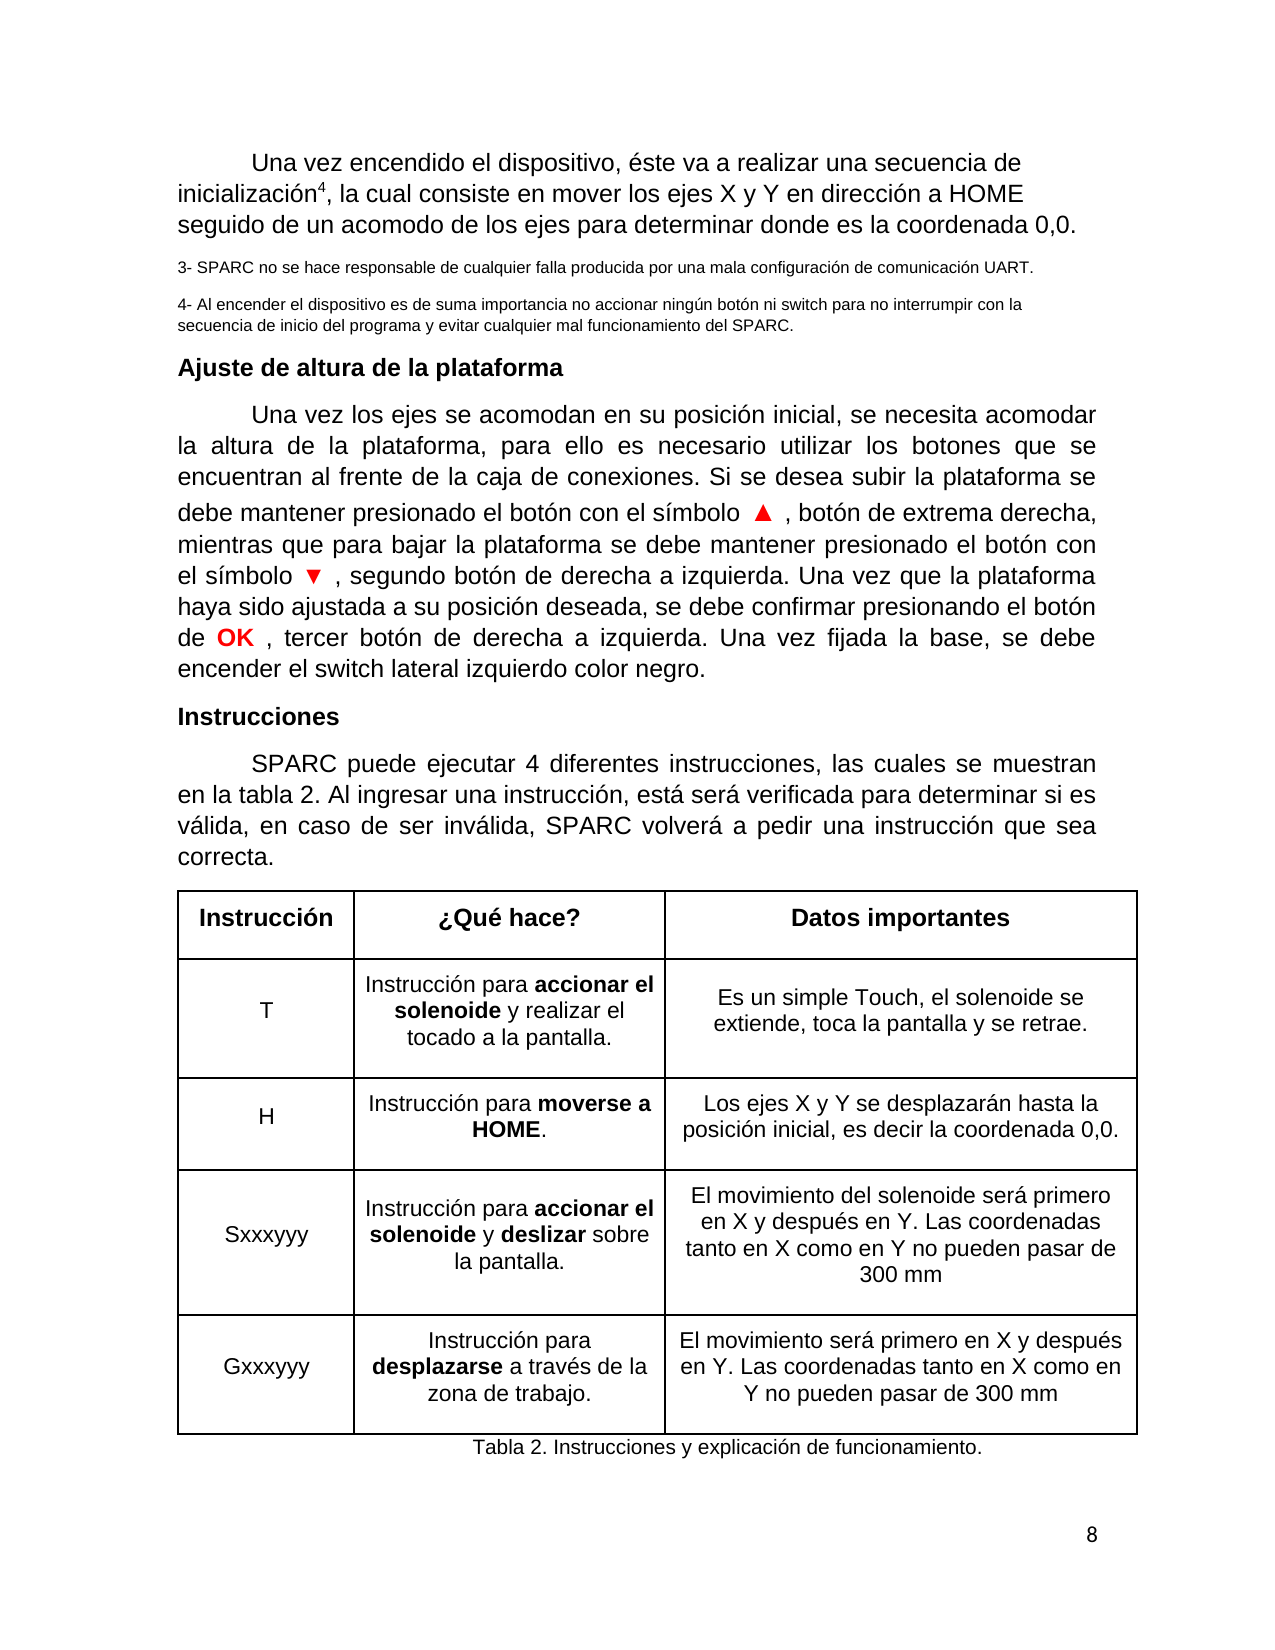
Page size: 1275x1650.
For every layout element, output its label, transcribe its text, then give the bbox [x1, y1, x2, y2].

table_cell T [179, 960, 353, 1077]
table_cell Instrucción para accionar el solenoide y deslizar sobre la pantalla. [355, 1171, 664, 1314]
table_cell Instrucción para desplazarse a través de la zona de trabajo. [355, 1316, 664, 1433]
table_header Instrucción [179, 892, 353, 958]
table_header Datos importantes [666, 892, 1136, 958]
text Instrucciones [177, 701, 1098, 730]
text Una vez encendido el dispositivo, éste va a realizar una secuencia de inicialización4, la cual consiste en mover los ejes X y Y en dirección a HOME seguido de un acomodo de los ejes para determinar donde es la coordenada 0,0. [177, 148, 1098, 238]
table_header ¿Qué hace? [355, 892, 664, 958]
text SPARC puede ejecutar 4 diferentes instrucciones, las cuales se muestran en la tabla 2. Al ingresar una instrucción, está será verificada para determinar si es válida, en caso de ser inválida, SPARC volverá a pedir una instrucción que sea correcta. [177, 749, 1098, 871]
table_cell H [179, 1079, 353, 1169]
text Ajuste de altura de la plataforma [177, 353, 1098, 381]
table_cell Los ejes X y Y se desplazarán hasta la posición inicial, es decir la coordenada 0,0. [666, 1079, 1136, 1169]
table_cell Instrucción para accionar el solenoide y realizar el tocado a la pantalla. [355, 960, 664, 1077]
table_cell El movimiento será primero en X y después en Y. Las coordenadas tanto en X como en Y no pueden pasar de 300 mm [666, 1316, 1136, 1433]
text 4- Al encender el dispositivo es de suma importancia no accionar ningún botón ni switch para no interrumpir con la secuencia de inicio del programa y evitar cualquier mal funcionamiento del SPARC. [177, 295, 1098, 334]
text Una vez los ejes se acomodan en su posición inicial, se necesita acomodar la altura de la plataforma, para ello es necesario utilizar los botones que se encuentran al frente de la caja de conexiones. Si se desea subir la plataforma se debe mantener presionado el botón con el símbolo ▲ , botón de extrema derecha, mientras que para bajar la plataforma se debe mantener presionado el botón con el símbolo ▼ , segundo botón de derecha a izquierda. Una vez que la plataforma haya sido ajustada a su posición deseada, se debe confirmar presionando el botón de OK , tercer botón de derecha a izquierda. Una vez fijada la base, se debe encender el switch lateral izquierdo color negro. [177, 400, 1098, 682]
table_cell El movimiento del solenoide será primero en X y después en Y. Las coordenadas tanto en X como en Y no pueden pasar de 300 mm [666, 1171, 1136, 1314]
table_cell Sxxxyyy [179, 1171, 353, 1314]
text Tabla 2. Instrucciones y explicación de funcionamiento. [398, 1435, 1098, 1459]
text 3- SPARC no se hace responsable de cualquier falla producida por una mala configuración de comunicación UART. [177, 257, 1098, 277]
table_cell Es un simple Touch, el solenoide se extiende, toca la pantalla y se retrae. [666, 960, 1136, 1077]
table_cell Instrucción para moverse a HOME. [355, 1079, 664, 1169]
table_cell Gxxxyyy [179, 1316, 353, 1433]
